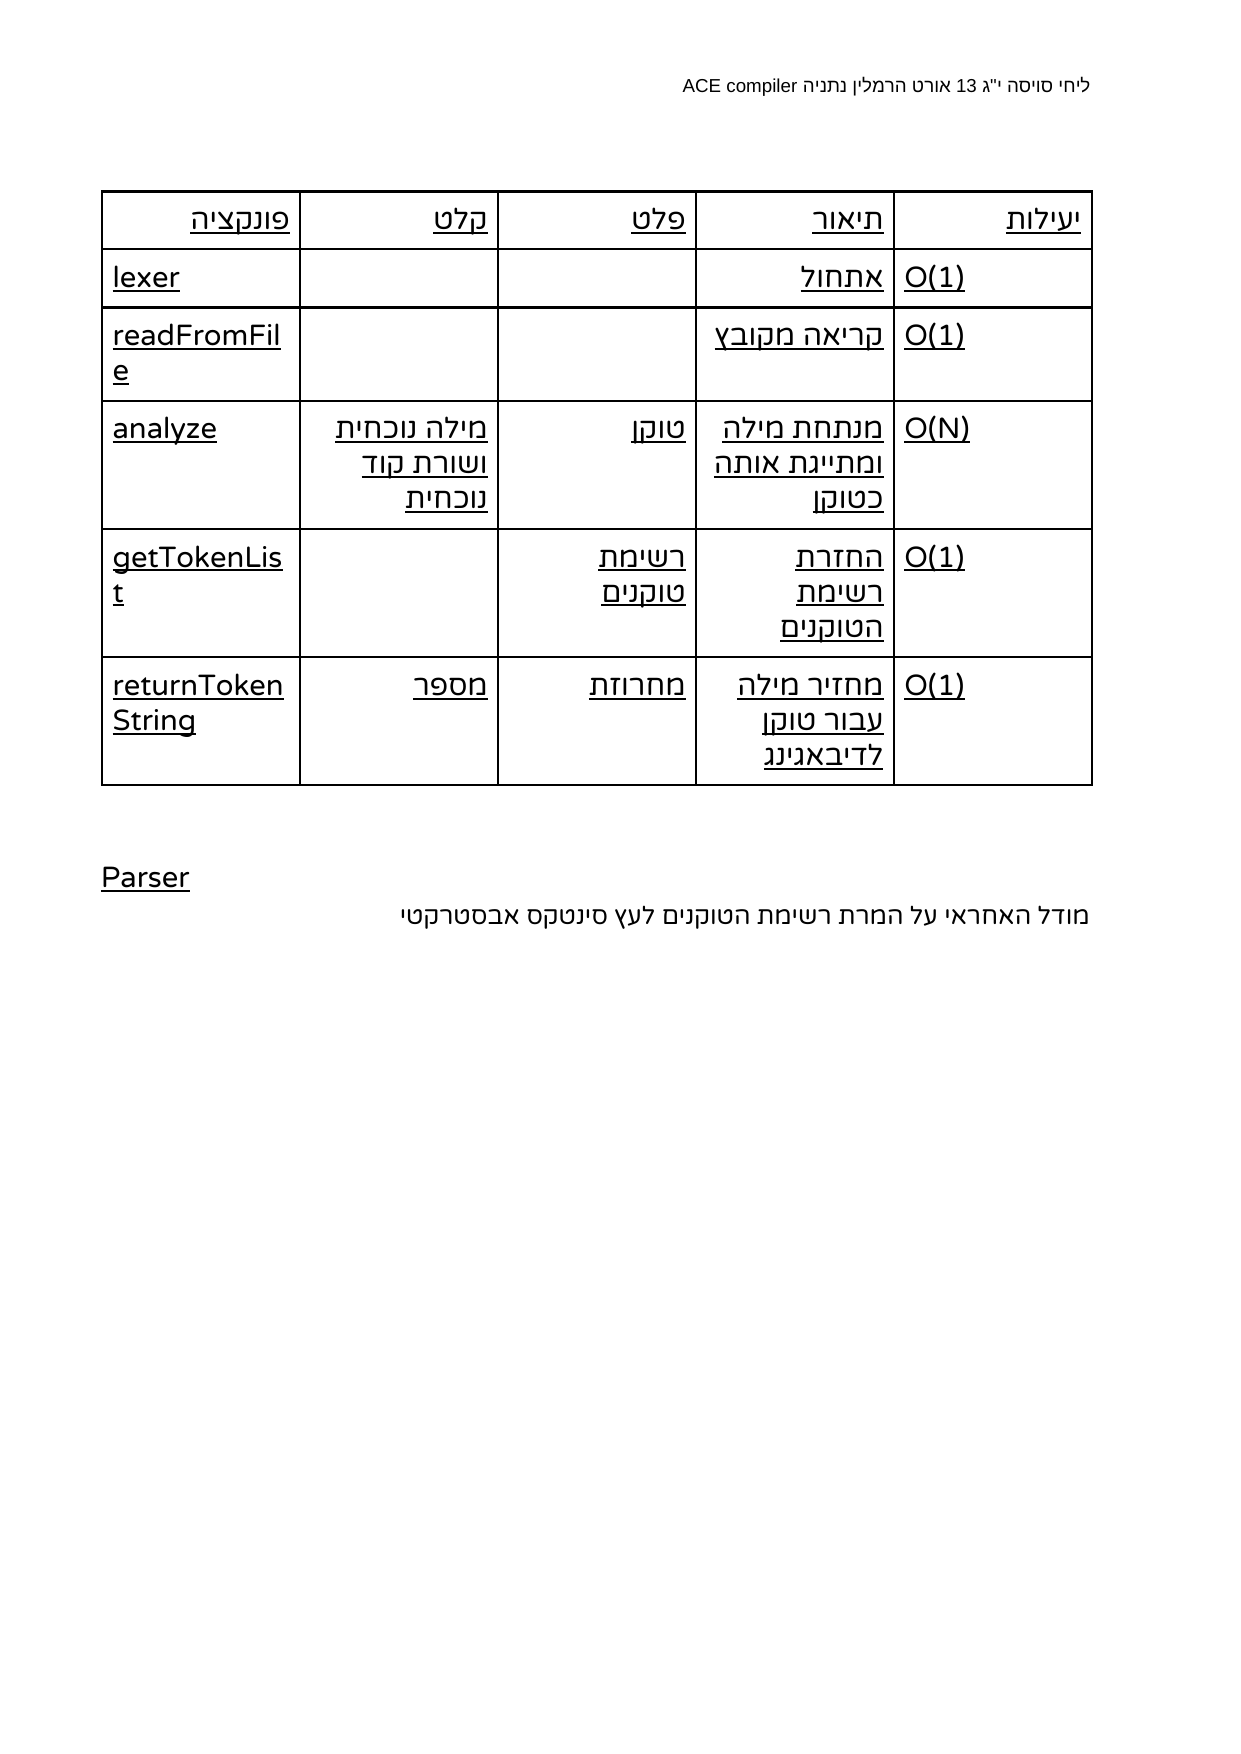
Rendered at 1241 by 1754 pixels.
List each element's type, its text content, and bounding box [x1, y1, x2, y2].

table_header פונקציה [103, 193, 299, 248]
table_cell החזרת רשימת הטוקנים [697, 530, 893, 656]
table_cell [301, 530, 497, 656]
table_cell מספר [301, 658, 497, 784]
table_cell lexer [103, 250, 299, 306]
table_cell O(1) [895, 250, 1091, 306]
table_cell [301, 309, 497, 399]
table_cell readFromFile [103, 309, 299, 399]
table_cell O(1) [895, 530, 1091, 656]
table_cell מחזיר מילה עבור טוקן לדיבאגינג [697, 658, 893, 784]
table_cell אתחול [697, 250, 893, 306]
table_cell getTokenList [103, 530, 299, 656]
table_header פלט [499, 193, 695, 248]
table_cell קריאה מקובץ [697, 309, 893, 399]
table_cell [499, 309, 695, 399]
table_cell O(1) [895, 309, 1091, 399]
table_cell [499, 250, 695, 306]
table_cell analyze [103, 402, 299, 528]
table_header קלט [301, 193, 497, 248]
table_cell מנתחת מילה ומתייגת אותה כטוקן [697, 402, 893, 528]
subtitle Parser [101, 861, 1090, 896]
table_header יעילות [895, 193, 1091, 248]
table_cell רשימת טוקנים [499, 530, 695, 656]
table_cell O(1) [895, 658, 1091, 784]
table_cell [301, 250, 497, 306]
table_cell מילה נוכחית ושורת קוד נוכחית [301, 402, 497, 528]
table_cell מחרוזת [499, 658, 695, 784]
table_cell O(N) [895, 402, 1091, 528]
table_cell טוקן [499, 402, 695, 528]
table_header תיאור [697, 193, 893, 248]
text מודל האחראי על המרת רשימת הטוקנים לעץ סינטקס אבסטרקטי [101, 901, 1090, 932]
table_cell returnTokenString [103, 658, 299, 784]
